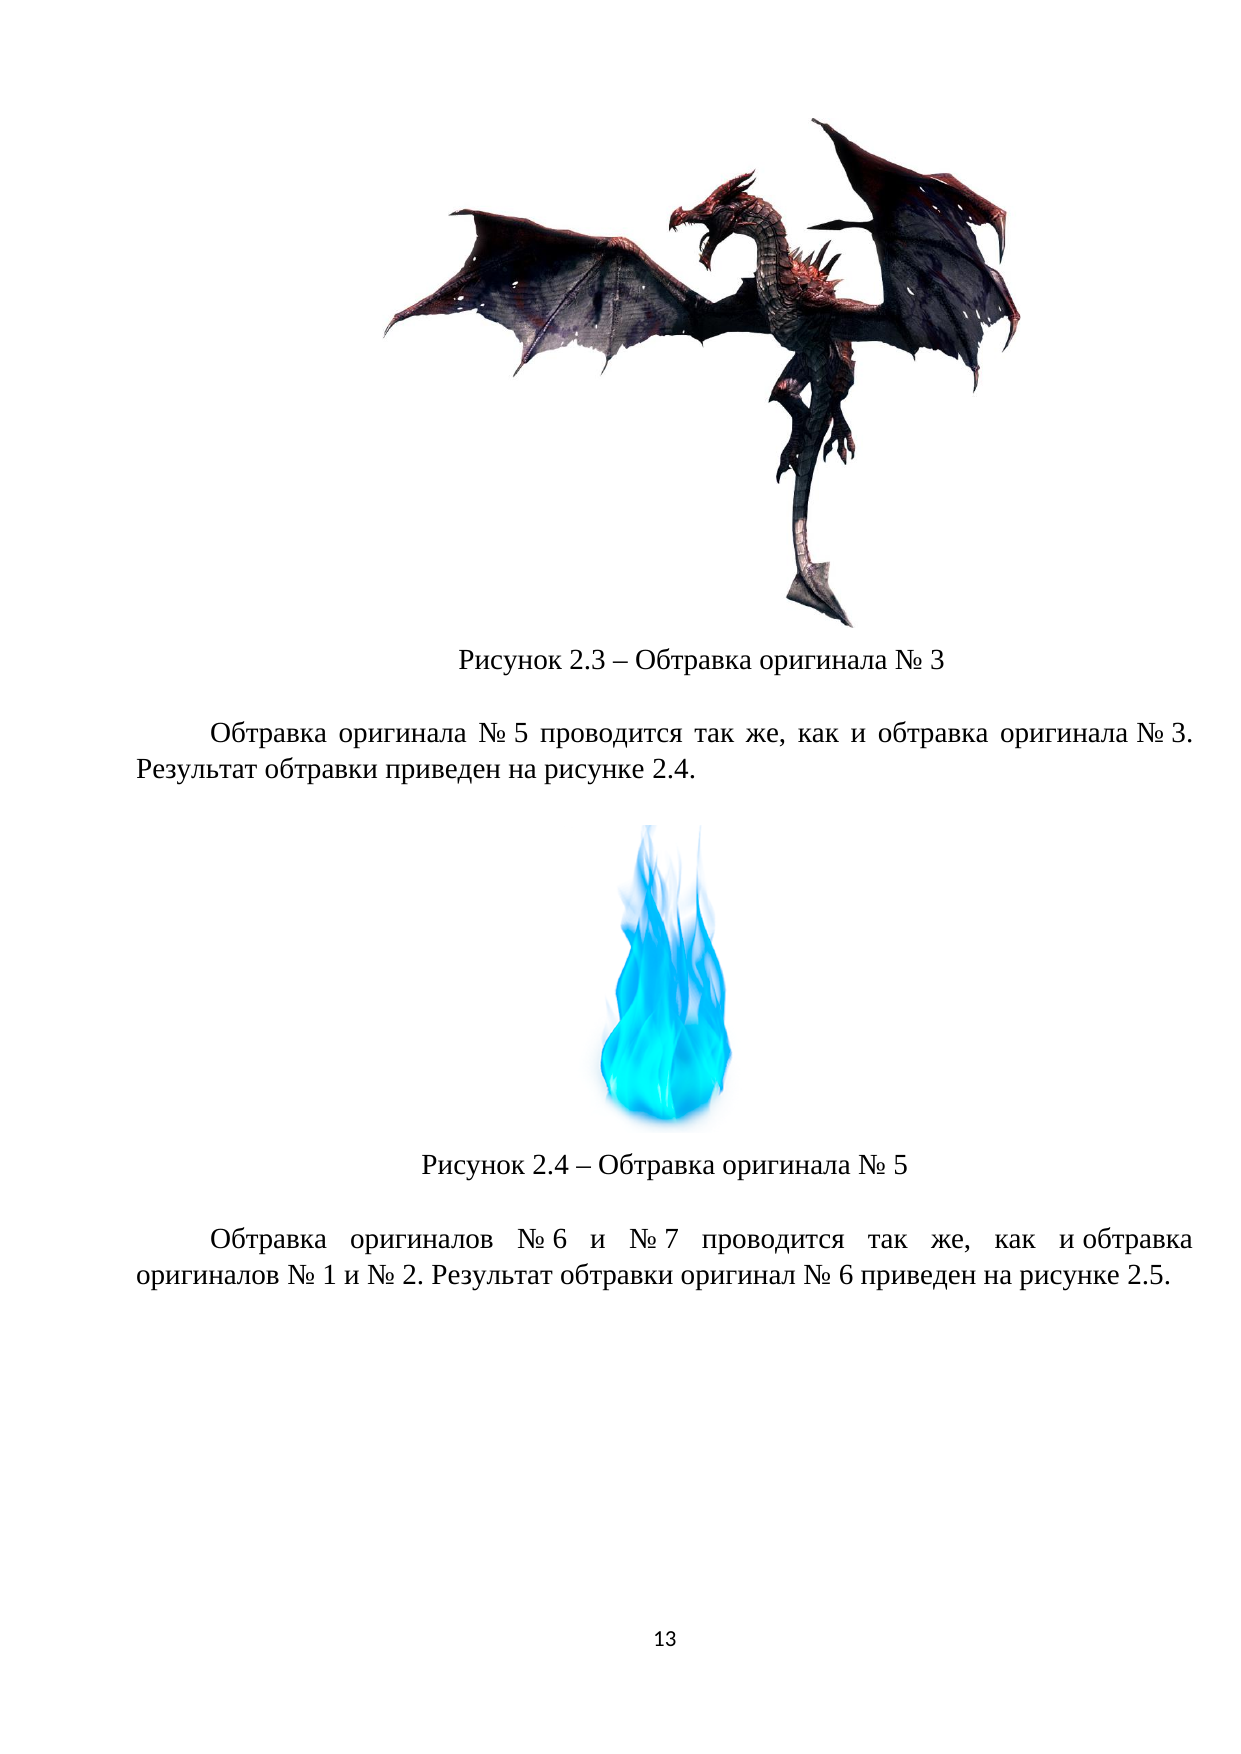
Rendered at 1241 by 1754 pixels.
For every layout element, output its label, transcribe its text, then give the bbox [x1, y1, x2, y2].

text Рисунок 2.3 – Обтравка оригинала № 3 [136, 642, 1193, 675]
picture [549, 825, 780, 1133]
text Рисунок 2.4 – Обтравка оригинала № 5 [136, 1147, 1193, 1181]
text Обтравка оригинала № 5 проводится так же, как и обтравка оригинала № 3. Результат обтравки приведен на рисунке 2.4. [136, 716, 1193, 785]
text Обтравка оригиналов № 6 и № 7 проводится так же, как и обтравка оригиналов № 1 и № 2. Результат обтравки оригинал № 6 приведен на рисунке 2.5. [136, 1221, 1193, 1291]
picture [382, 118, 1021, 628]
